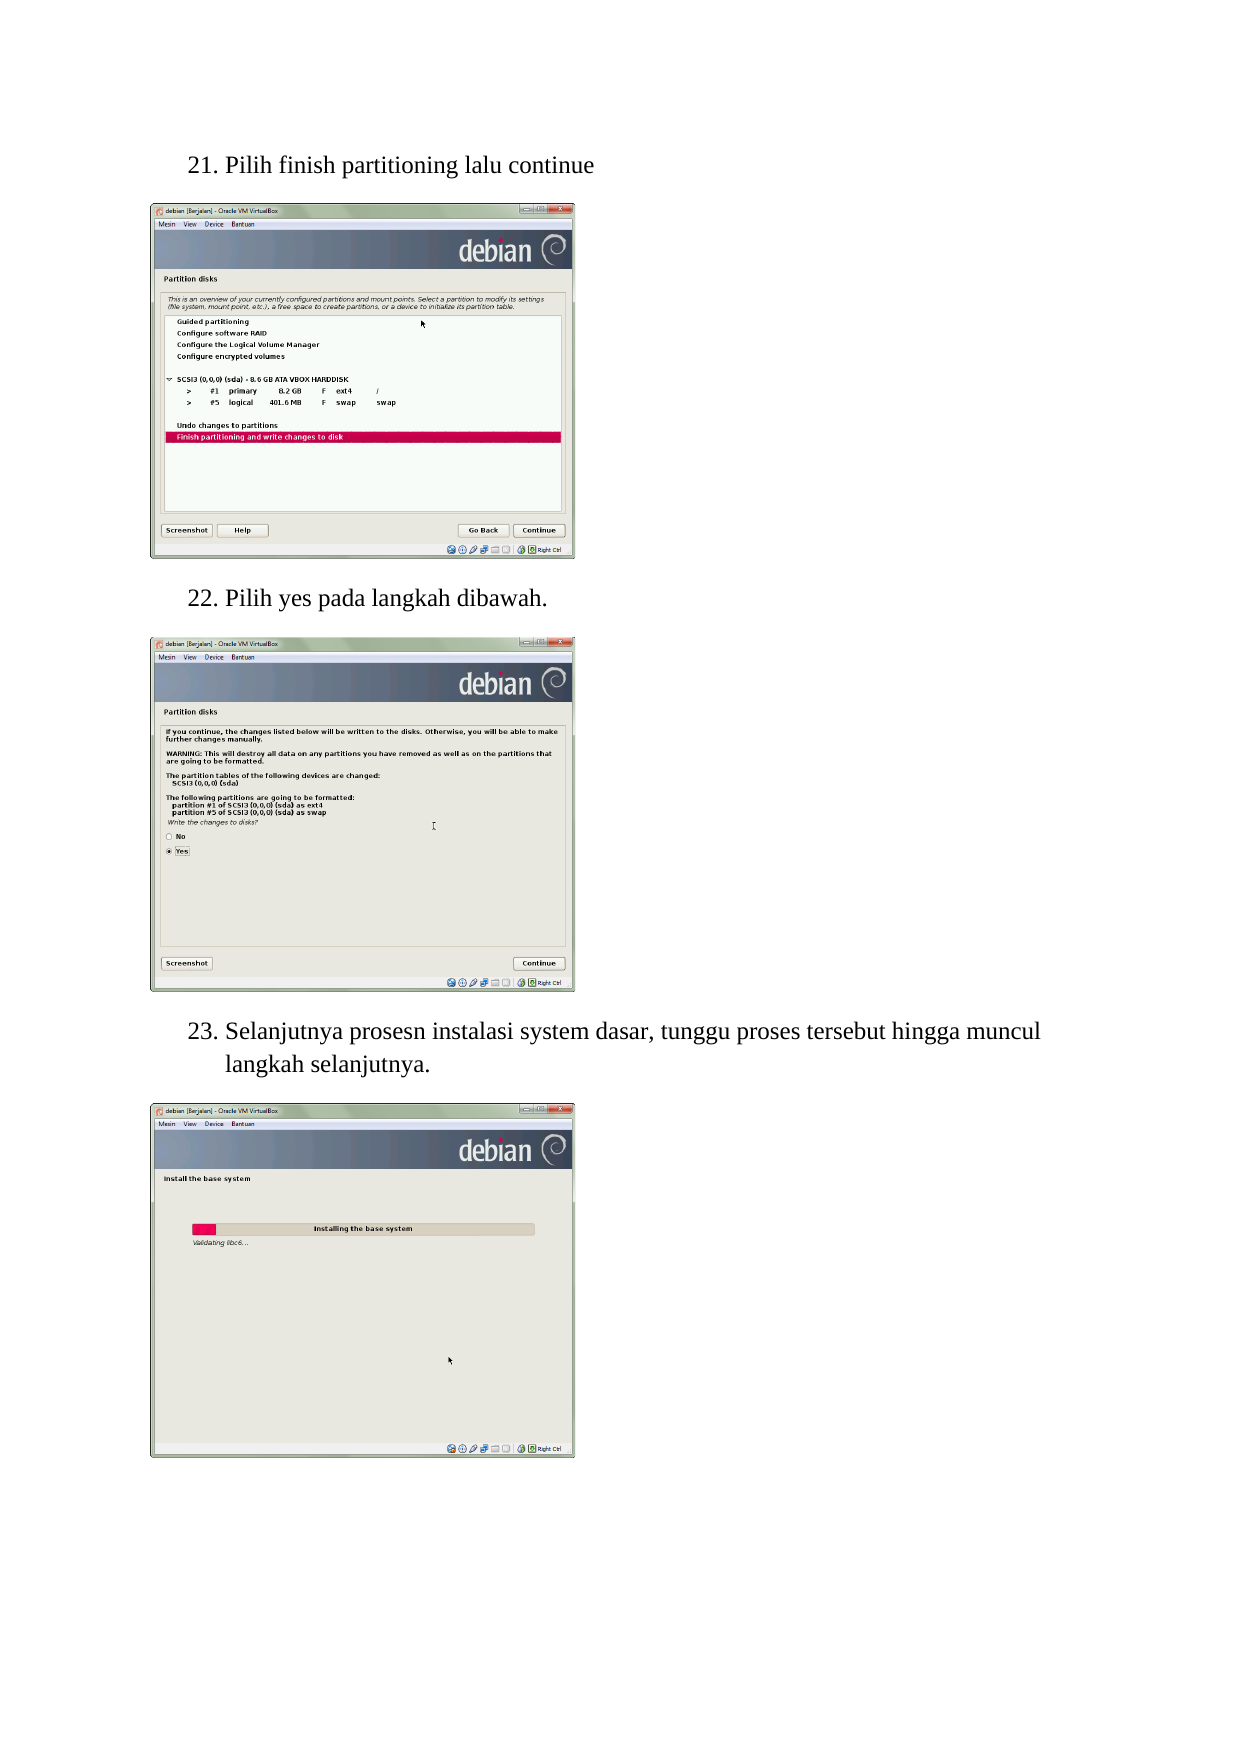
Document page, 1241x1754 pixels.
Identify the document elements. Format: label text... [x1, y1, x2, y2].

picture [150, 637, 576, 992]
picture [150, 203, 576, 559]
list Selanjutnya prosesn instalasi system dasar, tunggu proses tersebut hingga muncul langkah selanjutnya. [187, 1016, 1090, 1078]
list Pilih finish partitioning lalu continue [187, 150, 1090, 179]
picture [150, 1103, 575, 1458]
list Pilih yes pada langkah dibawah. [187, 583, 1090, 612]
